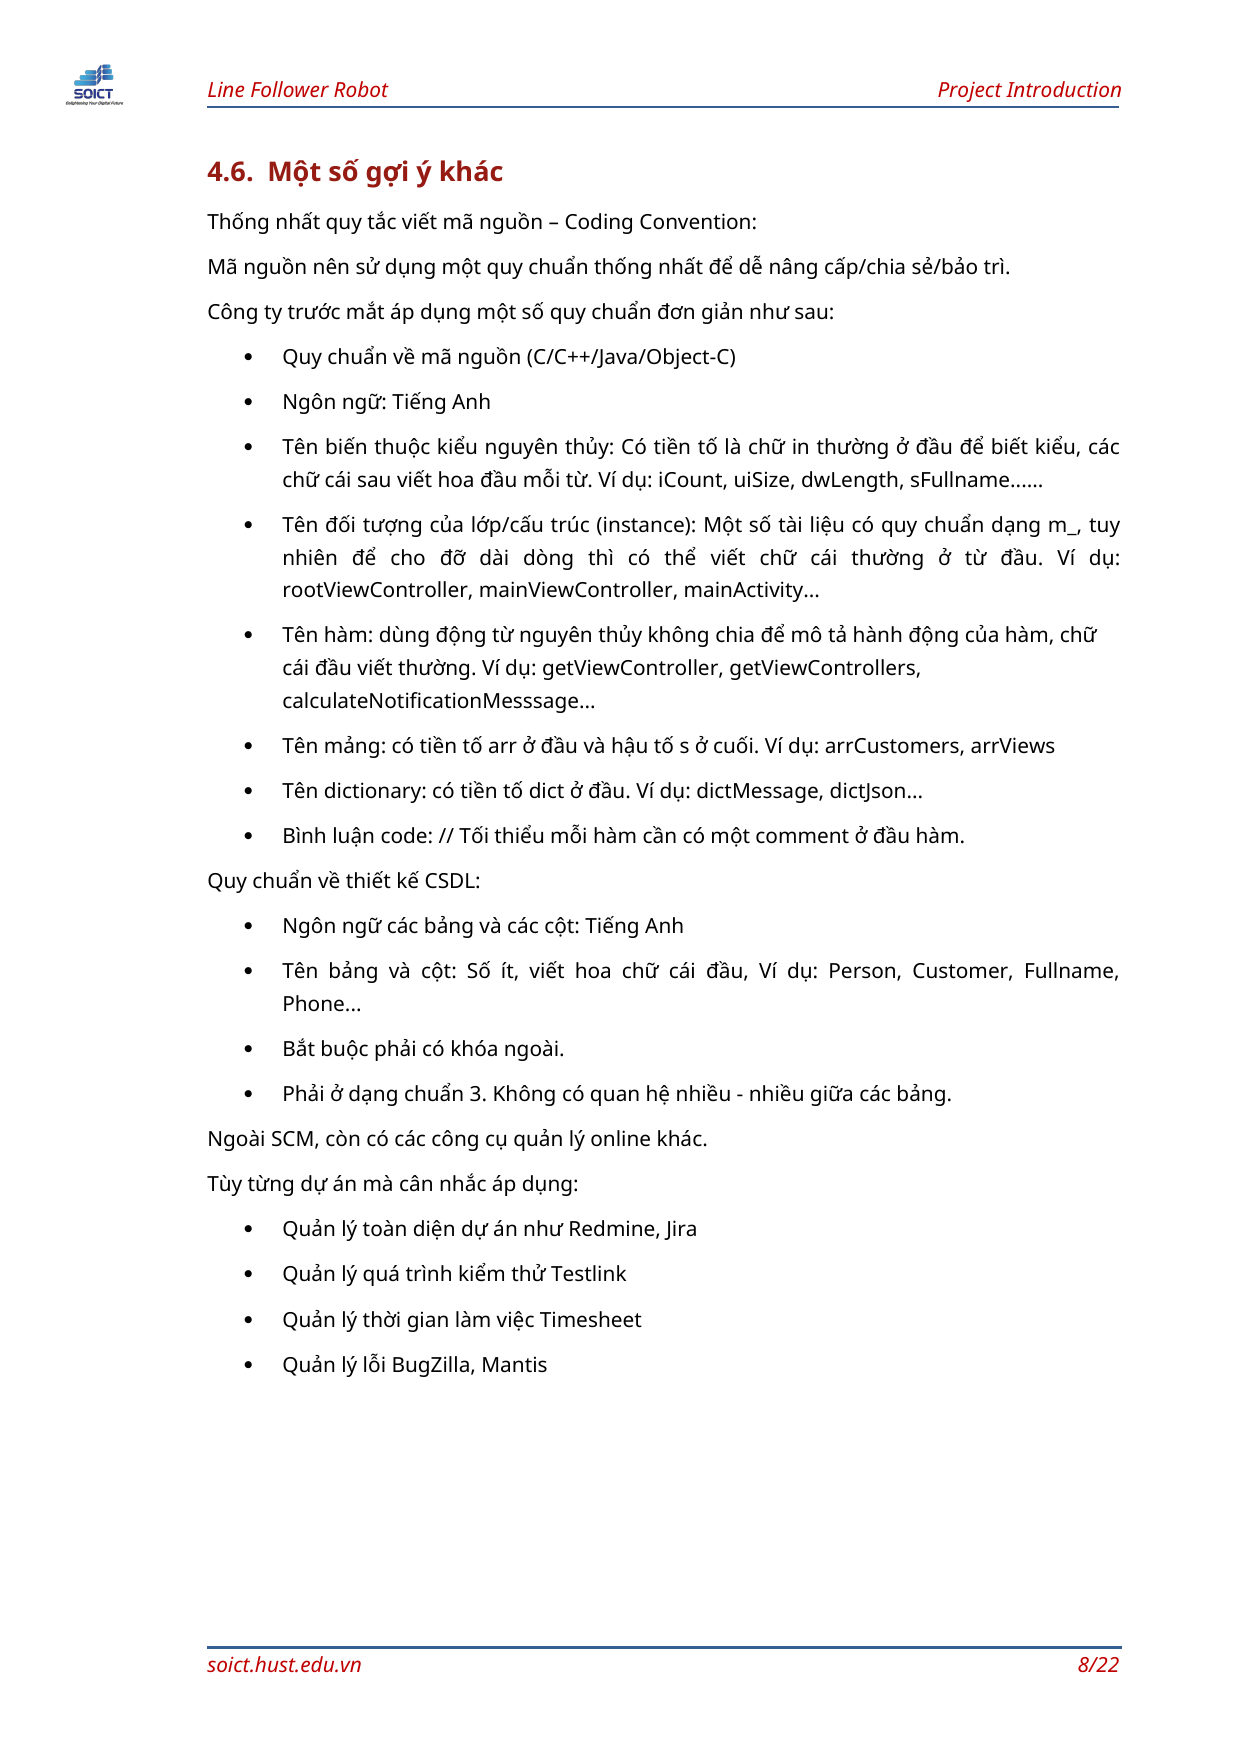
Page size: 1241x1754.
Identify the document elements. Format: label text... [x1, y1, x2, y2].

list Bình luận code: // Tối thiểu mỗi hàm cần có một comment ở đầu hàm. [244, 821, 1122, 849]
text Mã nguồn nên sử dụng một quy chuẩn thống nhất để dễ nâng cấp/chia sẻ/bảo trì. [207, 252, 1122, 281]
list Ngôn ngữ các bảng và các cột: Tiếng Anh [244, 911, 1122, 940]
list Tên bảng và cột: Số ít, viết hoa chữ cái đầu, Ví dụ: Person, Customer, Fullname, Phone... [244, 956, 1122, 1017]
list Tên hàm: dùng động từ nguyên thủy không chia để mô tả hành động của hàm, chữ cái đầu viết thường. Ví dụ: getViewController, getViewControllers, calculateNotificationMesssage... [244, 621, 1122, 714]
list Quản lý thời gian làm việc Timesheet [244, 1305, 1122, 1333]
text Quy chuẩn về thiết kế CSDL: [207, 866, 1122, 894]
list Quy chuẩn về mã nguồn (C/C++/Java/Object-C) [244, 342, 1122, 371]
subtitle Một số gợi ý khác [207, 152, 1122, 189]
text Thống nhất quy tắc viết mã nguồn – Coding Convention: [207, 207, 1122, 235]
list Bắt buộc phải có khóa ngoài. [244, 1034, 1122, 1062]
list Tên đối tượng của lớp/cấu trúc (instance): Một số tài liệu có quy chuẩn dạng m_, tuy nhiên để cho đỡ dài dòng thì có thể viết chữ cái thường ở từ đầu. Ví dụ: rootViewController, mainViewController, mainActivity... [244, 510, 1122, 604]
text Ngoài SCM, còn có các công cụ quản lý online khác. [207, 1124, 1122, 1153]
list Tên biến thuộc kiểu nguyên thủy: Có tiền tố là chữ in thường ở đầu để biết kiểu, các chữ cái sau viết hoa đầu mỗi từ. Ví dụ: iCount, uiSize, dwLength, sFullname...... [244, 432, 1122, 493]
list Quản lý lỗi BugZilla, Mantis [244, 1350, 1122, 1378]
list Tên mảng: có tiền tố arr ở đầu và hậu tố s ở cuối. Ví dụ: arrCustomers, arrViews [244, 731, 1122, 759]
list Ngôn ngữ: Tiếng Anh [244, 387, 1122, 416]
list Quản lý quá trình kiểm thử Testlink [244, 1259, 1122, 1288]
picture [59, 61, 131, 109]
list Tên dictionary: có tiền tố dict ở đầu. Ví dụ: dictMessage, dictJson... [244, 776, 1122, 804]
text Tùy từng dự án mà cân nhắc áp dụng: [207, 1169, 1122, 1198]
list Phải ở dạng chuẩn 3. Không có quan hệ nhiều - nhiều giữa các bảng. [244, 1079, 1122, 1108]
list Quản lý toàn diện dự án như Redmine, Jira [244, 1214, 1122, 1243]
text Công ty trước mắt áp dụng một số quy chuẩn đơn giản như sau: [207, 297, 1122, 326]
